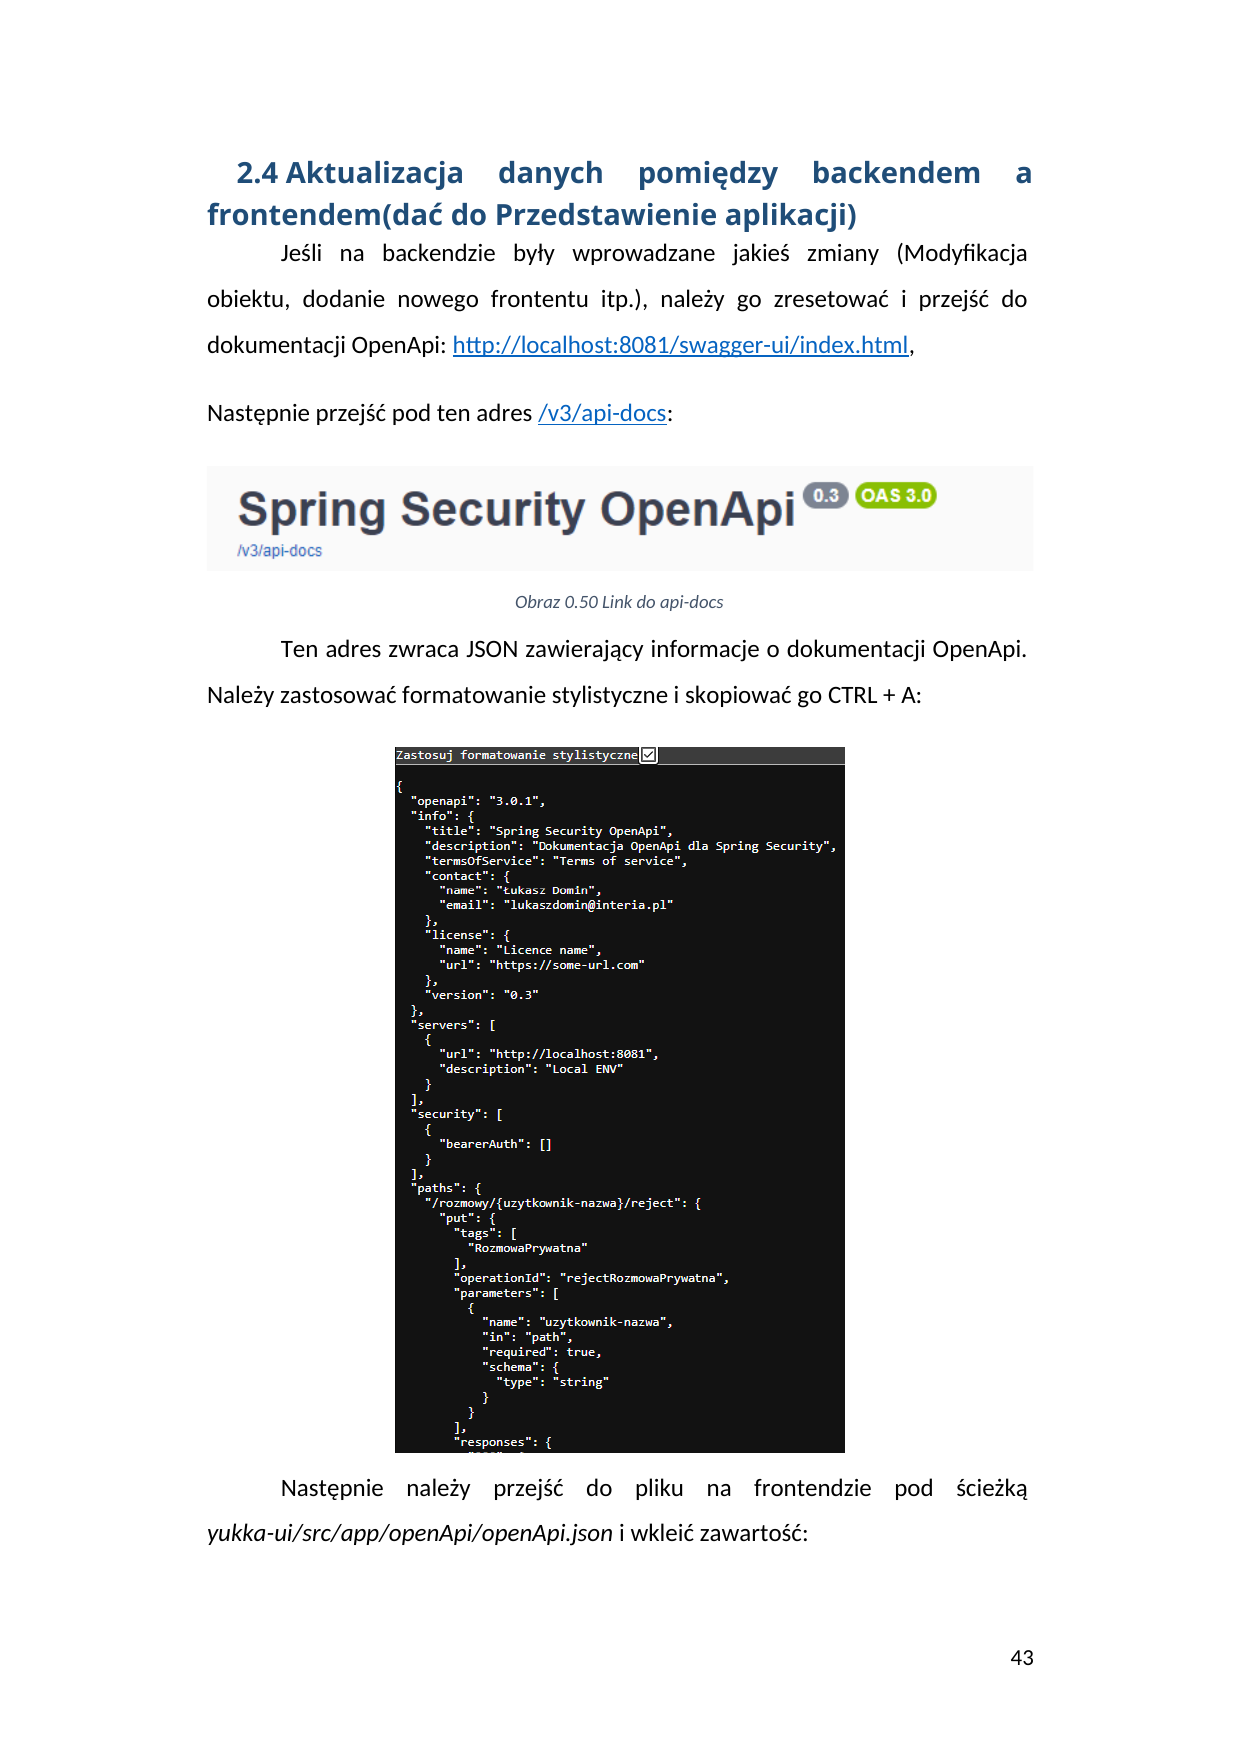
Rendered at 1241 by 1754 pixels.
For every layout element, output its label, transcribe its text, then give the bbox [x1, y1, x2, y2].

text Obraz 0.50 Link do api-docs [207, 590, 1033, 613]
subtitle Aktualizacja danych pomiędzy backendem a frontendem(dać do Przedstawienie aplikacji) [207, 152, 1033, 234]
text Ten adres zwraca JSON zawierający informacje o dokumentacji OpenApi. Należy zastosować formatowanie stylistyczne i skopiować go CTRL + A: [207, 634, 1029, 710]
text Jeśli na backendzie były wprowadzane jakieś zmiany (Modyfikacja obiektu, dodanie nowego frontentu itp.), należy go zresetować i przejść do dokumentacji OpenApi: http://localhost:8081/swagger-ui/index.html, [207, 237, 1029, 359]
text Następnie przejść pod ten adres /v3/api-docs: [207, 397, 1029, 428]
picture [395, 747, 845, 1453]
text Następnie należy przejść do pliku na frontendzie pod ścieżką yukka-ui/src/app/openApi/openApi.json i wkleić zawartość: [207, 1472, 1029, 1548]
picture [206, 466, 1034, 571]
